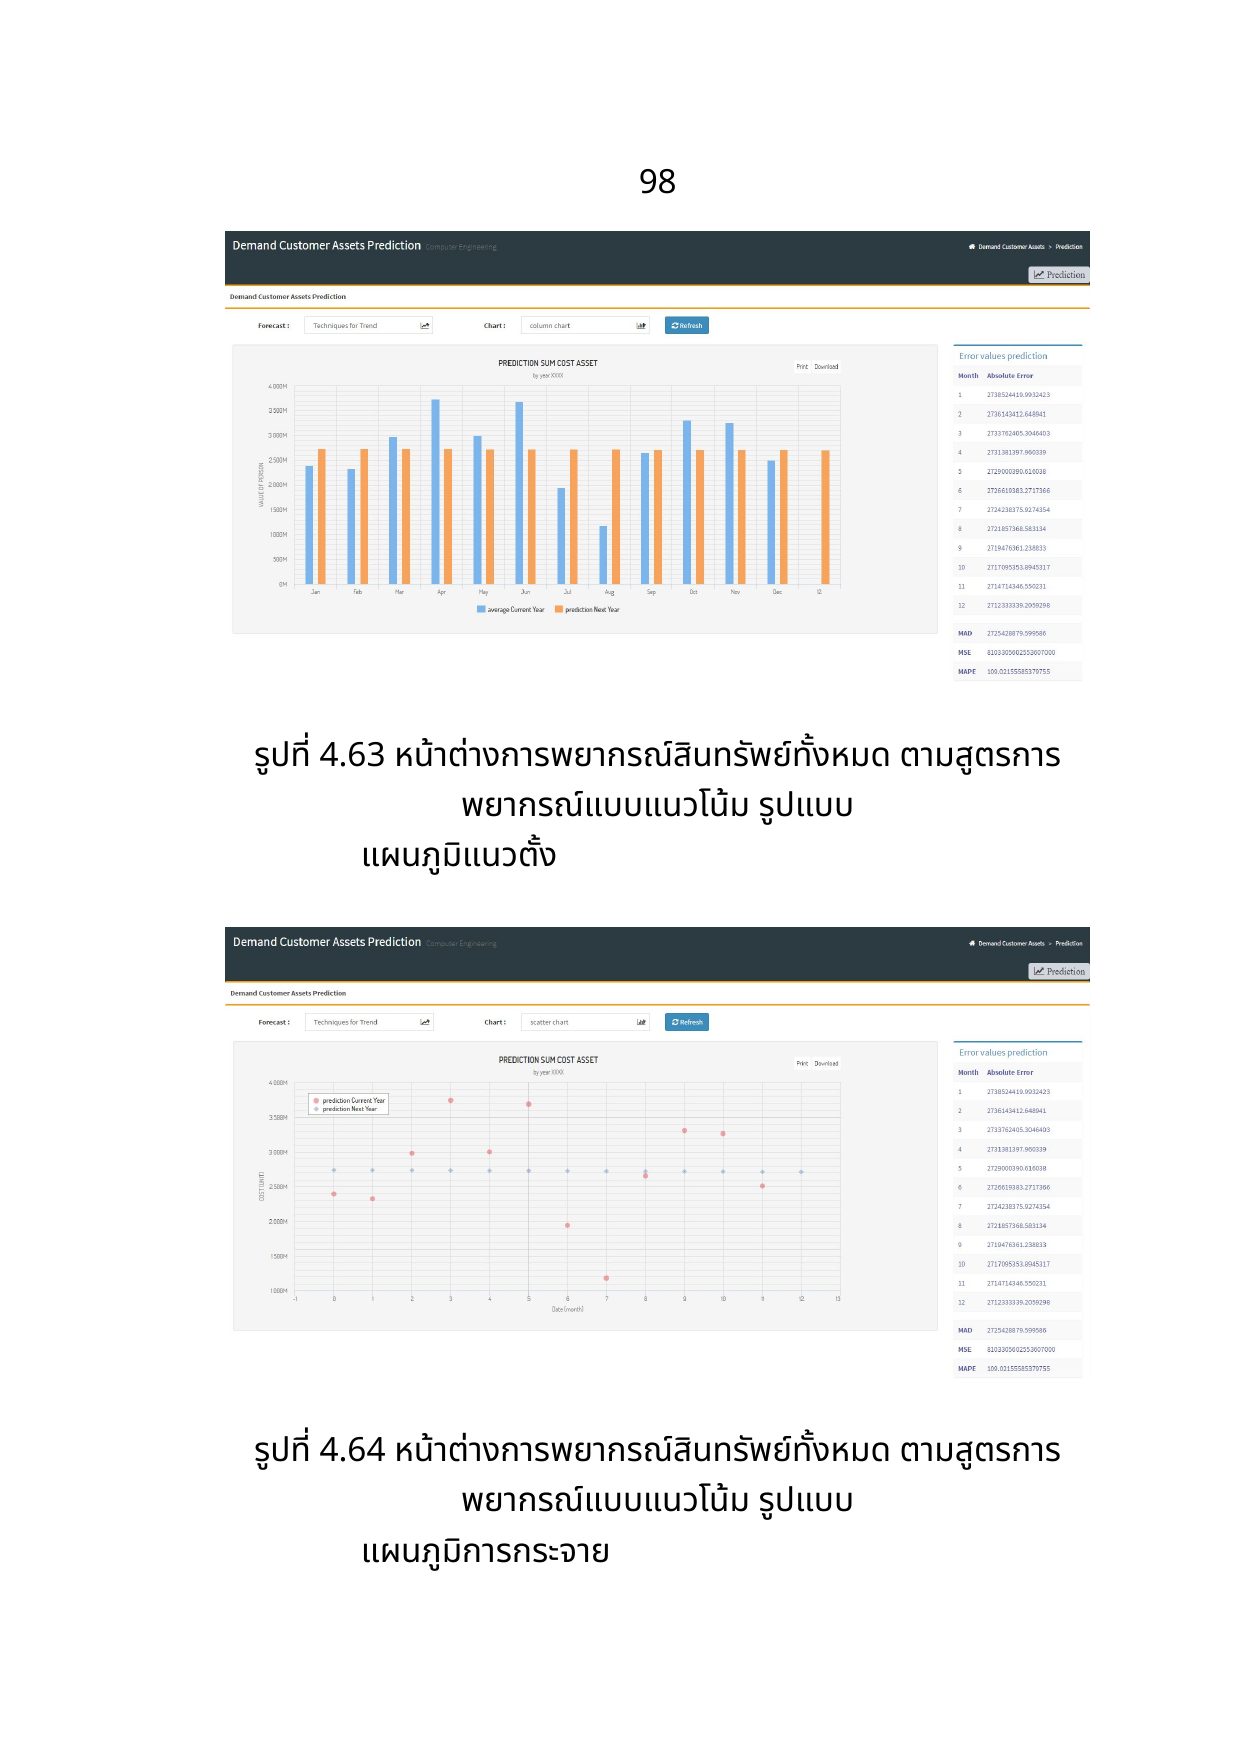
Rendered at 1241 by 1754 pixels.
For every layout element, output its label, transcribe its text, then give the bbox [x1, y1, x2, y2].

picture [225, 231, 1091, 685]
picture [225, 927, 1091, 1381]
text รูปที่ 4.63 หน้าต่างการพยากรณ์สินทรัพย์ทั้งหมด ตามสูตรการพยากรณ์แบบแนวโน้ม รูปแบบ [225, 730, 1090, 831]
text รูปที่ 4.64 หน้าต่างการพยากรณ์สินทรัพย์ทั้งหมด ตามสูตรการพยากรณ์แบบแนวโน้ม รูปแบบ [225, 1426, 1090, 1527]
text แผนภูมิการกระจาย [225, 1527, 1090, 1577]
text แผนภูมิแนวตั้ง [225, 831, 1090, 882]
